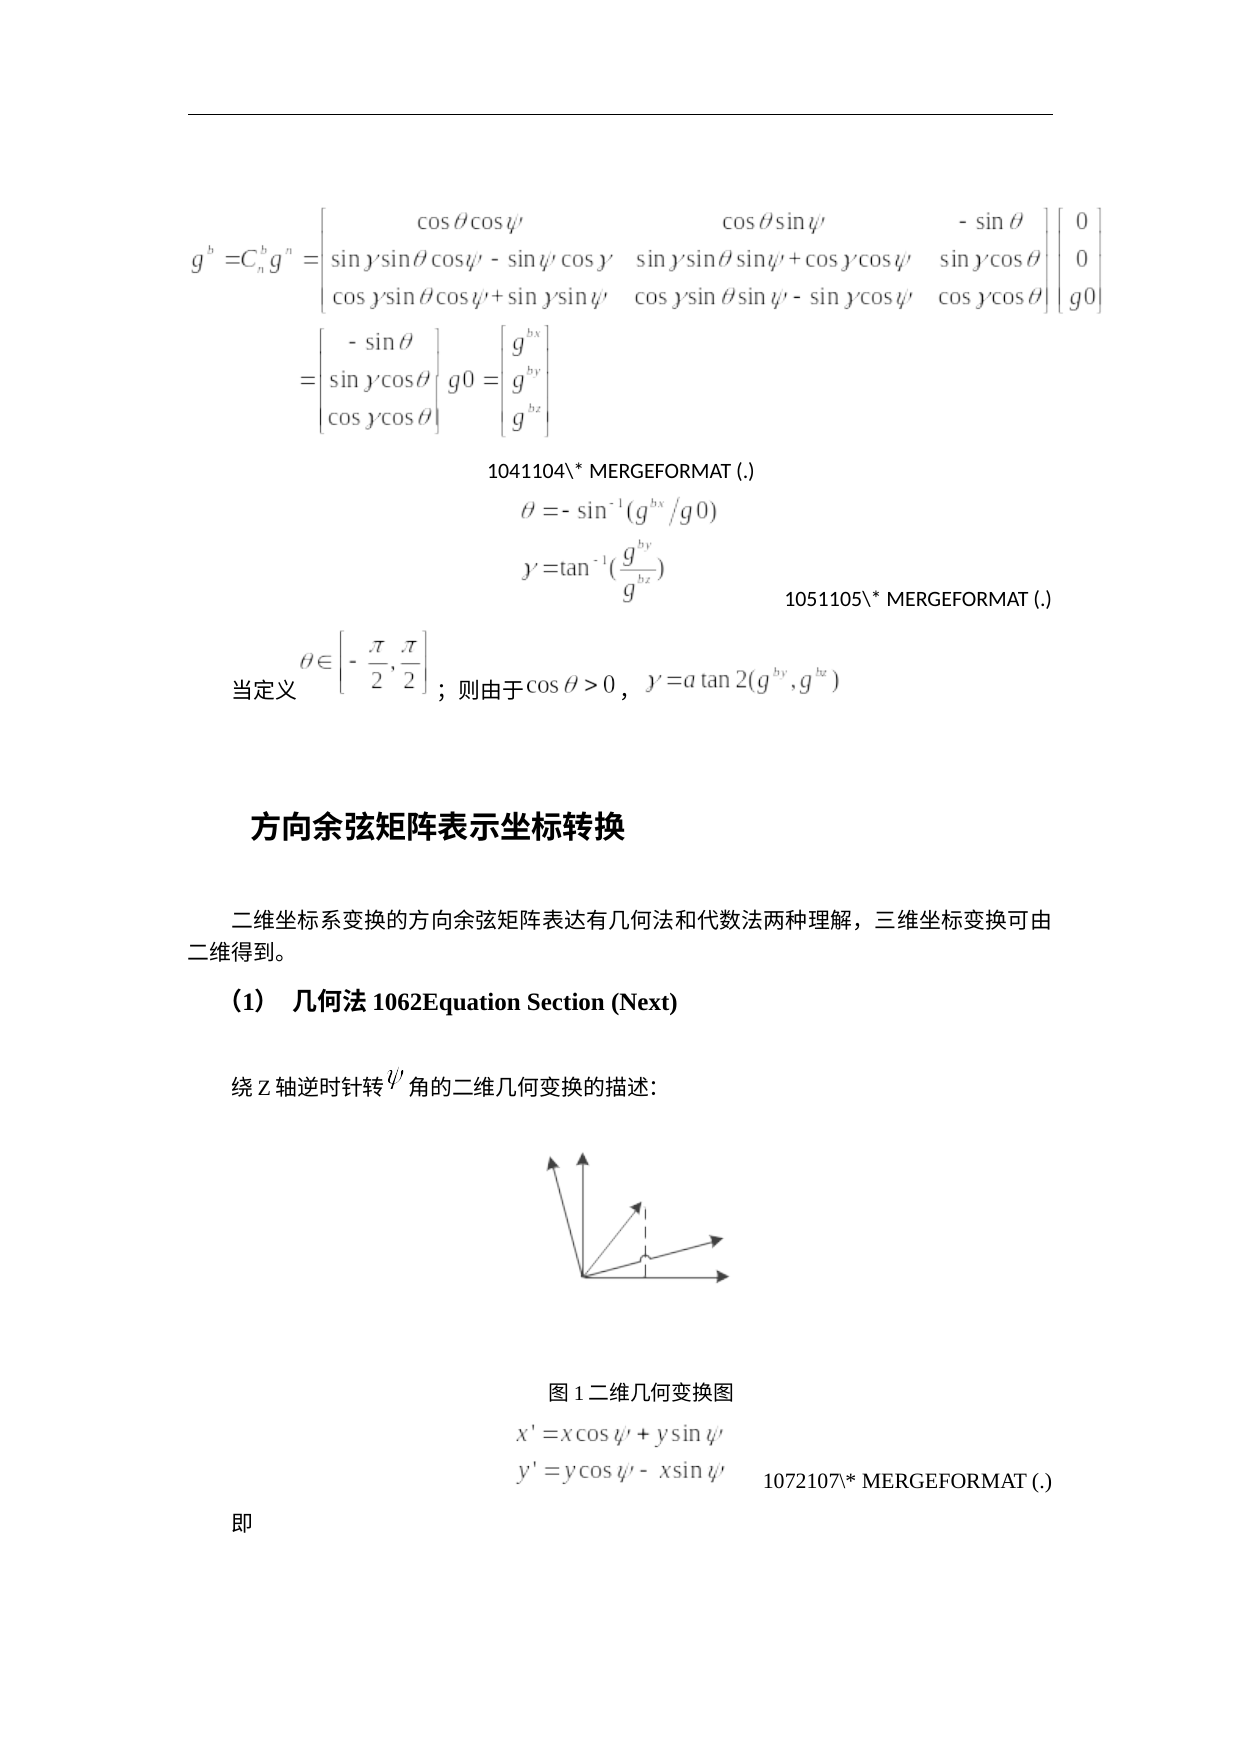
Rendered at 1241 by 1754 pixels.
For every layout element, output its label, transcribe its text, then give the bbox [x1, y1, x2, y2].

subtitle 方向余弦矩阵表示坐标转换 [187, 792, 1053, 857]
text 图 1二维几何变换图 [187, 1376, 1053, 1408]
text 二维坐标系变换的方向余弦矩阵表达有几何法和代数法两种理解，三维坐标变换可由二维得到。 [187, 902, 1053, 967]
text 绕Z轴逆时针转角的二维几何变换的描述： [187, 1051, 1053, 1116]
text 即 [187, 1506, 1053, 1538]
text 当定义；则由于， [187, 617, 1053, 714]
subtitle 几何法 [217, 967, 1053, 1032]
